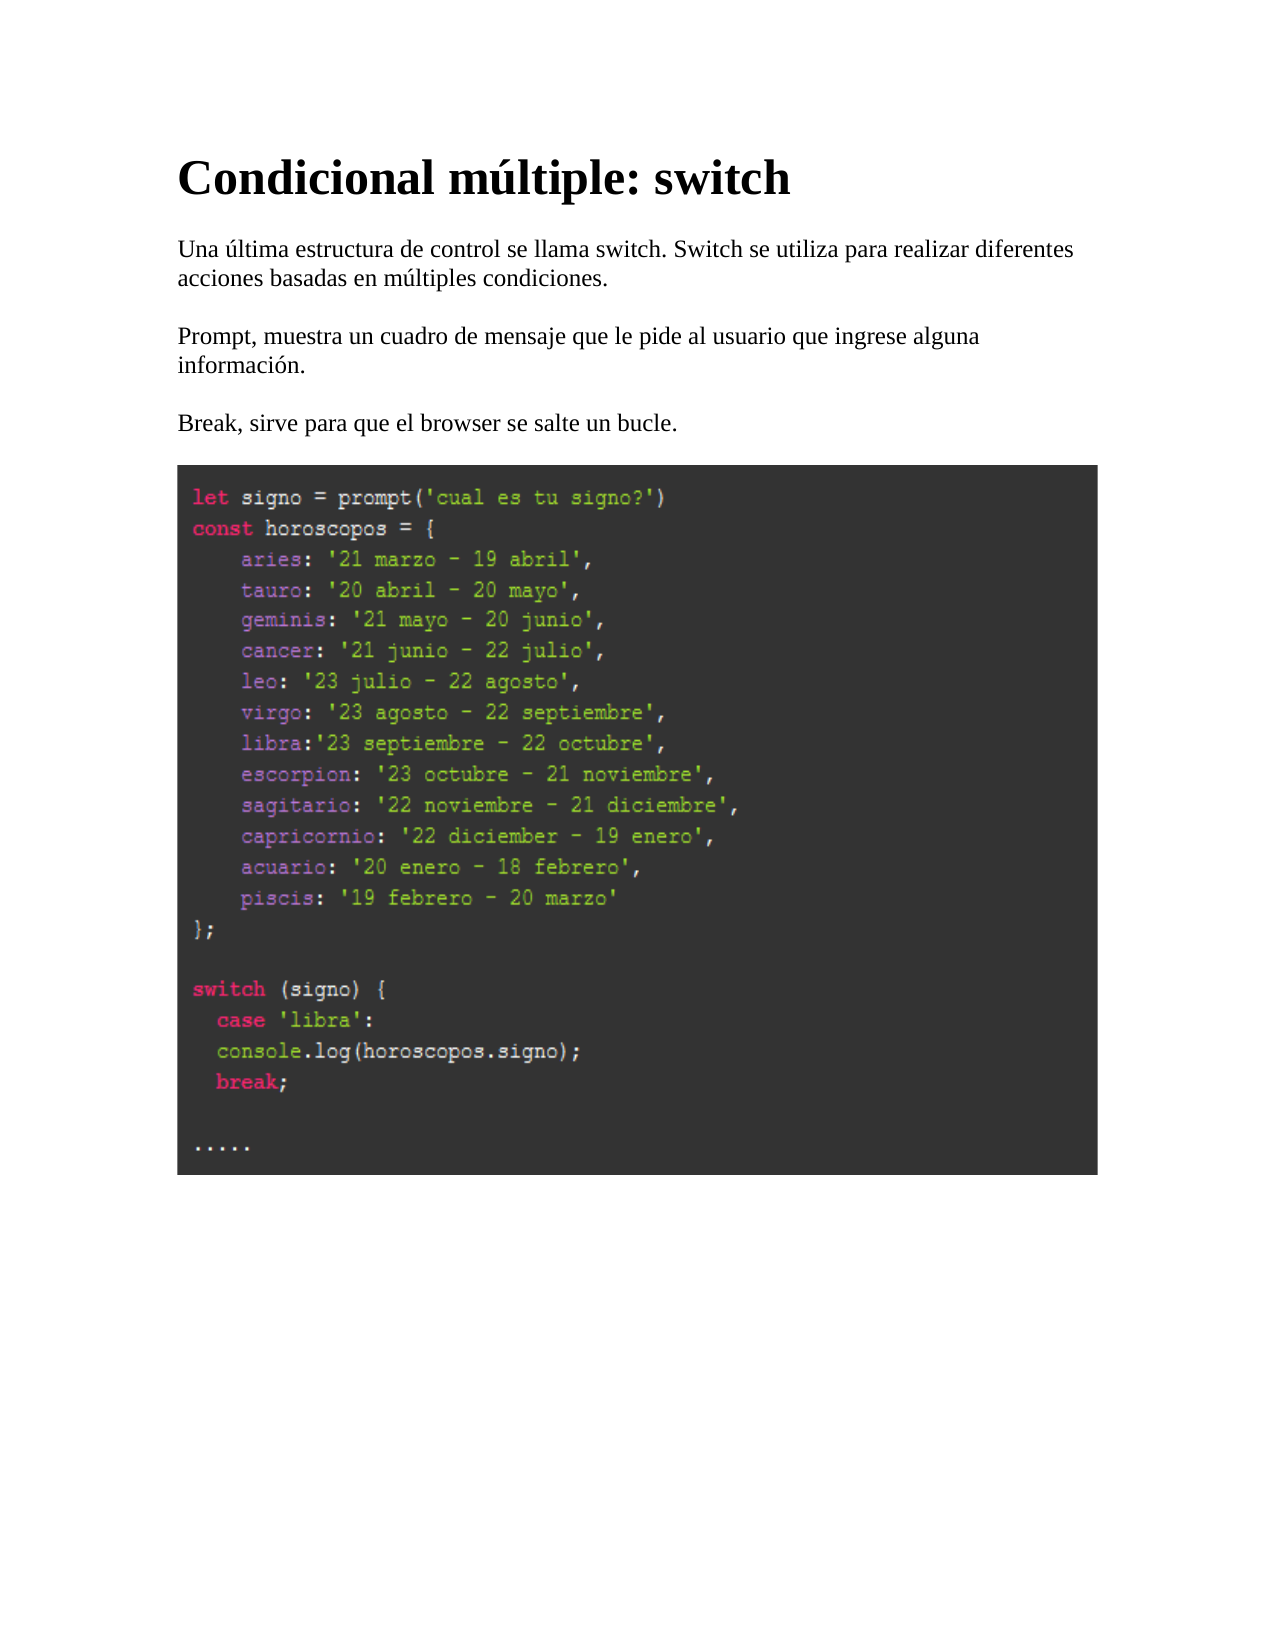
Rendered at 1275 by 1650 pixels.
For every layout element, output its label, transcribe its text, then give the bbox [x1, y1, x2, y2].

subtitle Condicional múltiple: switch [177, 148, 1098, 205]
picture [177, 465, 1098, 1175]
text Break, sirve para que el browser se salte un bucle. [177, 408, 1098, 436]
text Una última estructura de control se llama switch. Switch se utiliza para realizar diferentes acciones basadas en múltiples condiciones. [177, 234, 1098, 292]
text Prompt, muestra un cuadro de mensaje que le pide al usuario que ingrese alguna información. [177, 321, 1098, 378]
